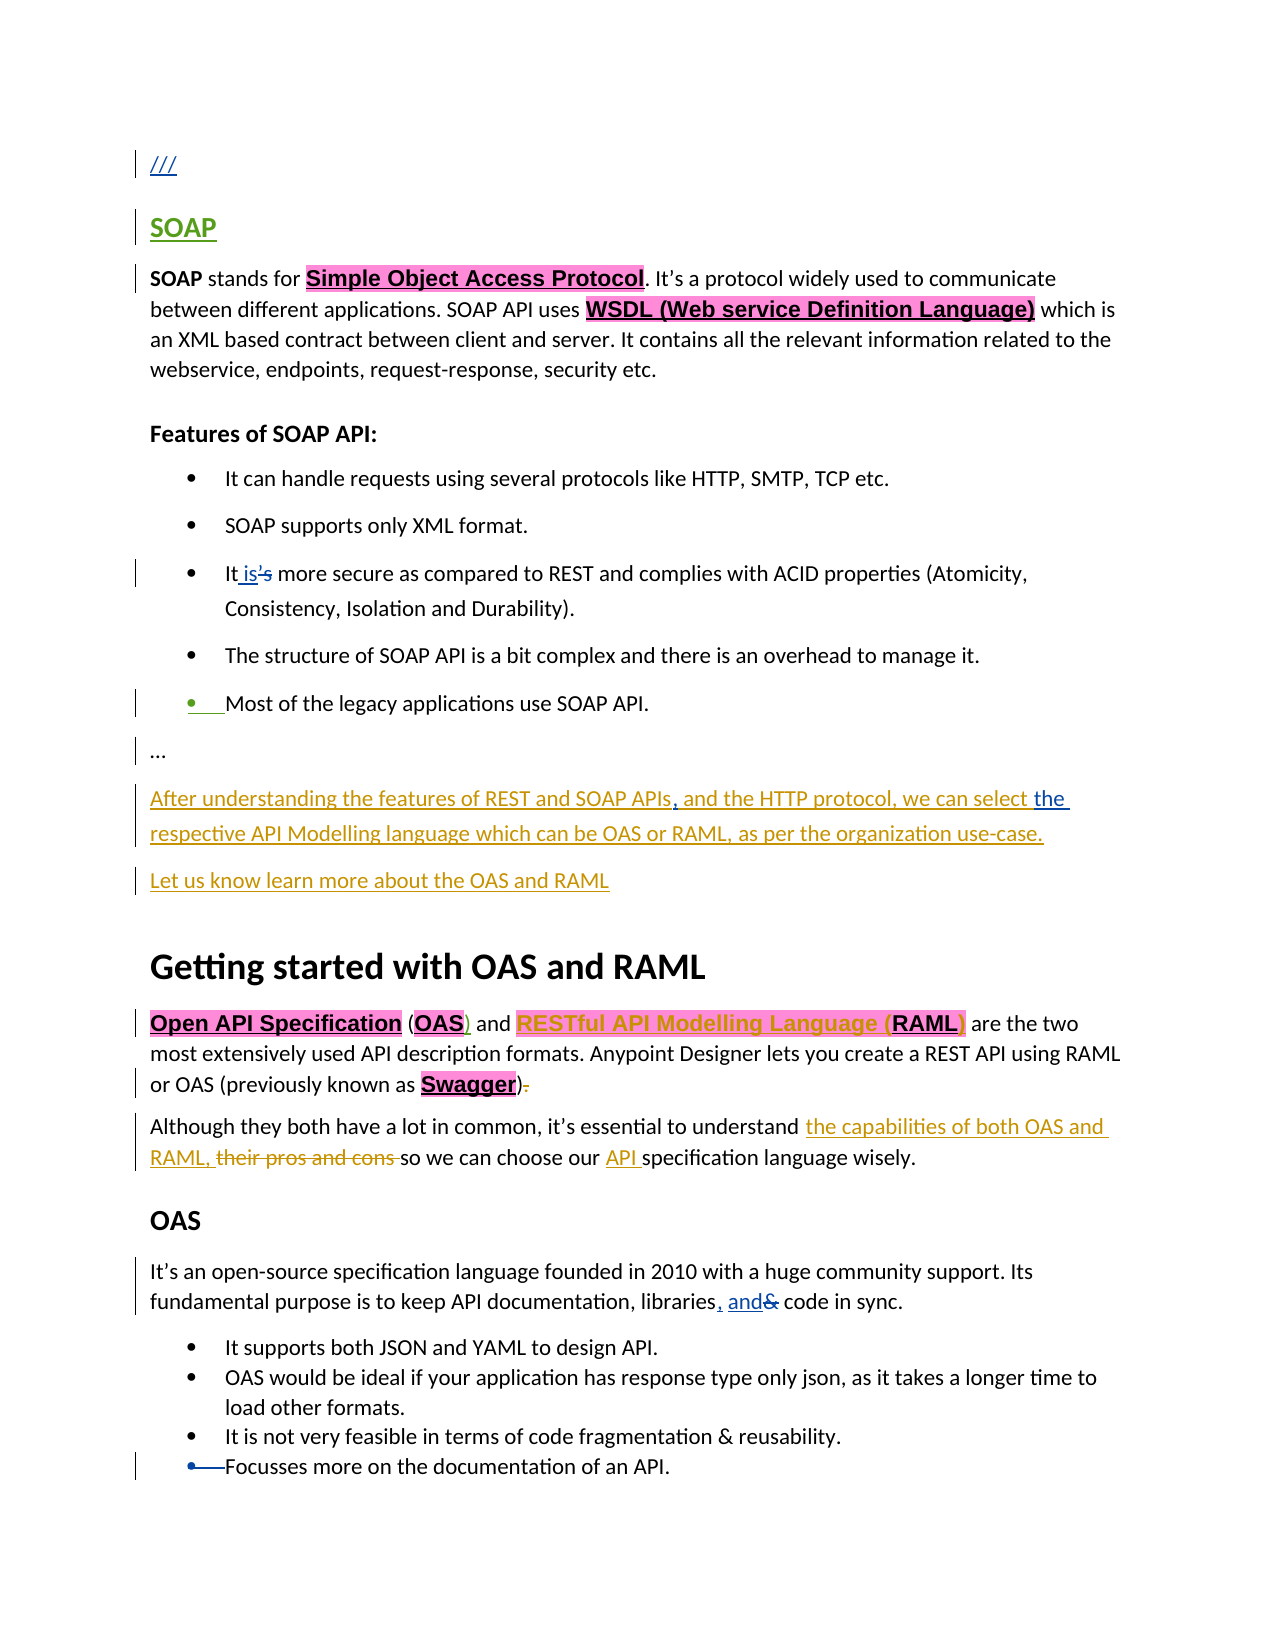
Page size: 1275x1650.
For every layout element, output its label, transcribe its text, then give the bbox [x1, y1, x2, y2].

list It is not very feasible in terms of code fragmentation & reusability. [187, 1422, 1125, 1450]
text It more secure as compared to REST and complies with ACID properties (Atomicity, Consistency, Isolation and Durability). [187, 559, 1125, 622]
text SOAP supports only XML format. [187, 512, 1125, 539]
text Open API Specification (OAS and RAML are the two most extensively used API description formats. Anypoint Designer lets you create a REST API using RAML or OAS (previously known as Swagger) [150, 1009, 1125, 1098]
list It’s an open-source specification language founded in 2010 with a huge community support. Its fundamental purpose is to keep API documentation, libraries code in sync. [150, 1257, 1125, 1315]
subtitle OAS [150, 1202, 1125, 1238]
text SOAP stands for Simple Object Access Protocol. It’s a protocol widely used to communicate between different applications. SOAP API uses WSDL (Web service Definition Language) which is an XML based contract between client and server. It contains all the relevant information related to the webservice, endpoints, request-response, security etc. [150, 264, 1125, 383]
text Most of the legacy applications use SOAP API. [187, 689, 1125, 717]
list OAS would be ideal if your application has response type only json, as it takes a longer time to load other formats. [187, 1363, 1125, 1421]
list … [150, 737, 1125, 764]
text It can handle requests using several protocols like HTTP, SMTP, TCP etc. [187, 464, 1125, 492]
text The structure of SOAP API is a bit complex and there is an overhead to manage it. [187, 642, 1125, 669]
list It supports both JSON and YAML to design API. [187, 1333, 1125, 1361]
list Focusses more on the documentation of an API. [187, 1452, 1125, 1480]
text Although they both have a lot in common, it’s essential to understand so we can choose our specification language wisely. [150, 1112, 1125, 1171]
subtitle Features of SOAP API: [150, 419, 1125, 449]
text Getting started with OAS and RAML [150, 943, 1125, 989]
